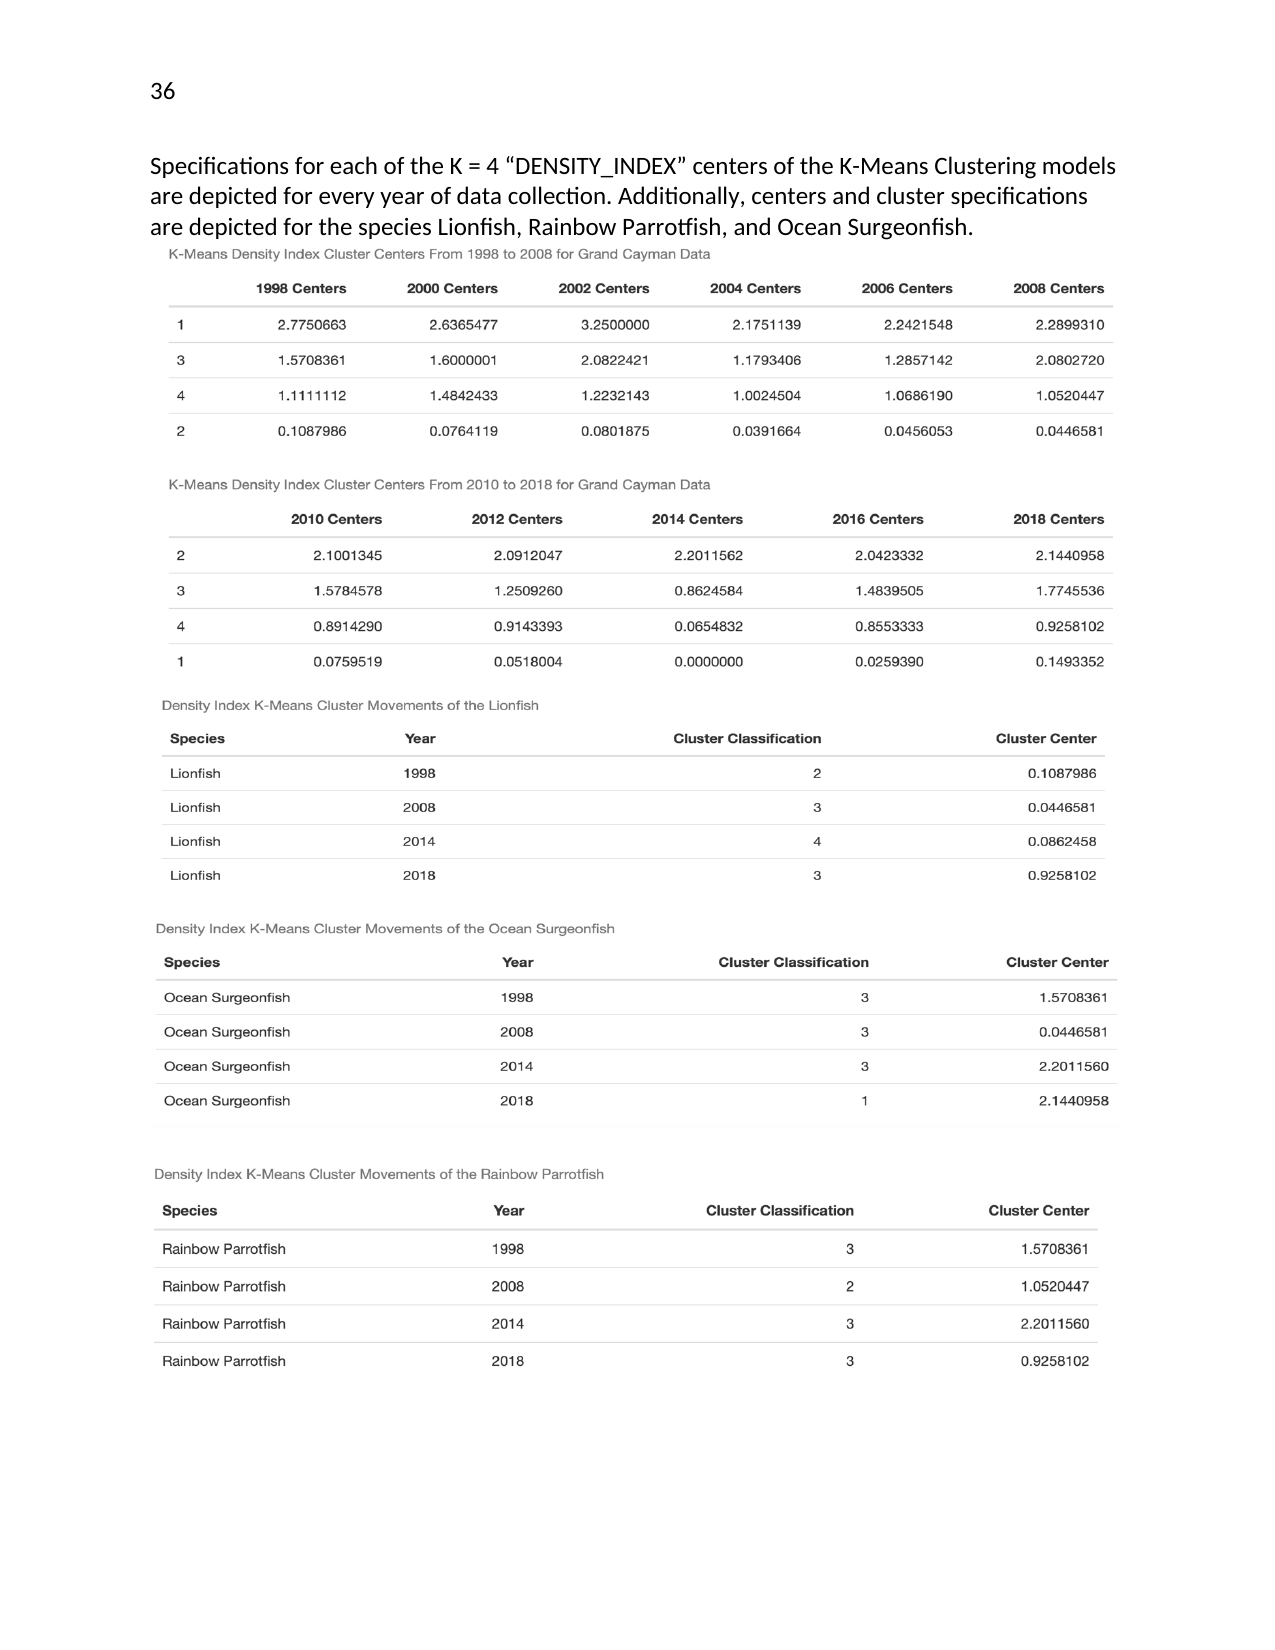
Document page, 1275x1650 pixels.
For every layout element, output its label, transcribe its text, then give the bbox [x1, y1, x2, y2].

text Specifications for each of the K = 4 “DENSITY_INDEX” centers of the K-Means Clustering models are depicted for every year of data collection. Additionally, centers and cluster specifications are depicted for the species Lionfish, Rainbow Parrotfish, and Ocean Surgeonfish. [150, 150, 1125, 241]
picture [150, 241, 1125, 1127]
picture [123, 1157, 1125, 1393]
